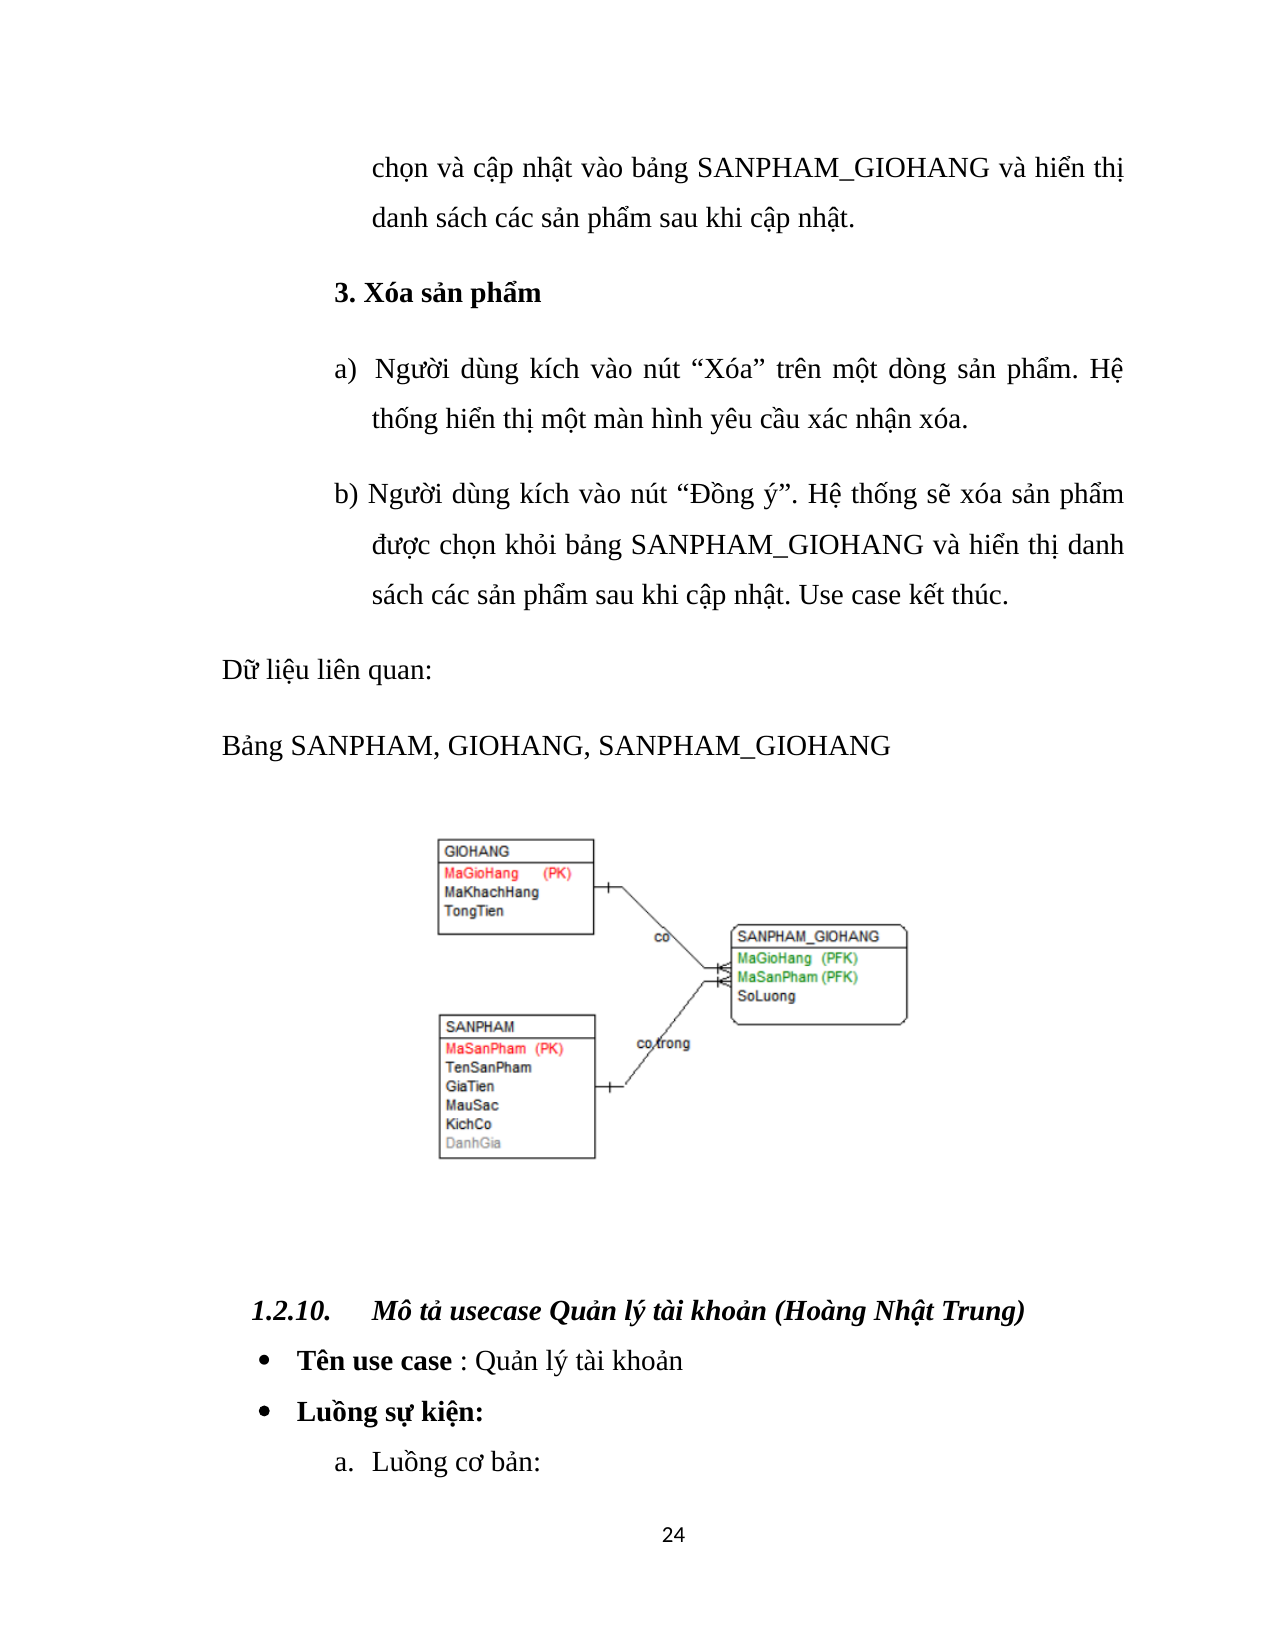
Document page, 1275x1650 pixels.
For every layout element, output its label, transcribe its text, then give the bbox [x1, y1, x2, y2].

picture [377, 803, 970, 1196]
text Dữ liệu liên quan: [222, 652, 1125, 686]
text b) Người dùng kích vào nút “Đồng ý”. Hệ thống sẽ xóa sản phẩm được chọn khỏi bảng SANPHAM_GIOHANG và hiển thị danh sách các sản phẩm sau khi cập nhật. Use case kết thúc. [334, 477, 1125, 611]
list Tên use case : Quản lý tài khoản [259, 1343, 1125, 1377]
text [334, 150, 1125, 234]
list Luồng cơ bản: [334, 1444, 1125, 1478]
list Luồng sự kiện: [259, 1394, 1125, 1428]
text a) Người dùng kích vào nút “Xóa” trên một dòng sản phẩm. Hệ thống hiển thị một màn hình yêu cầu xác nhận xóa. [334, 351, 1125, 435]
text Bảng SANPHAM, GIOHANG, SANPHAM_GIOHANG [222, 728, 1125, 761]
text 3. Xóa sản phẩm [334, 276, 1125, 309]
subtitle Mô tả usecase Quản lý tài khoản (Hoàng Nhật Trung) [251, 1293, 1125, 1327]
